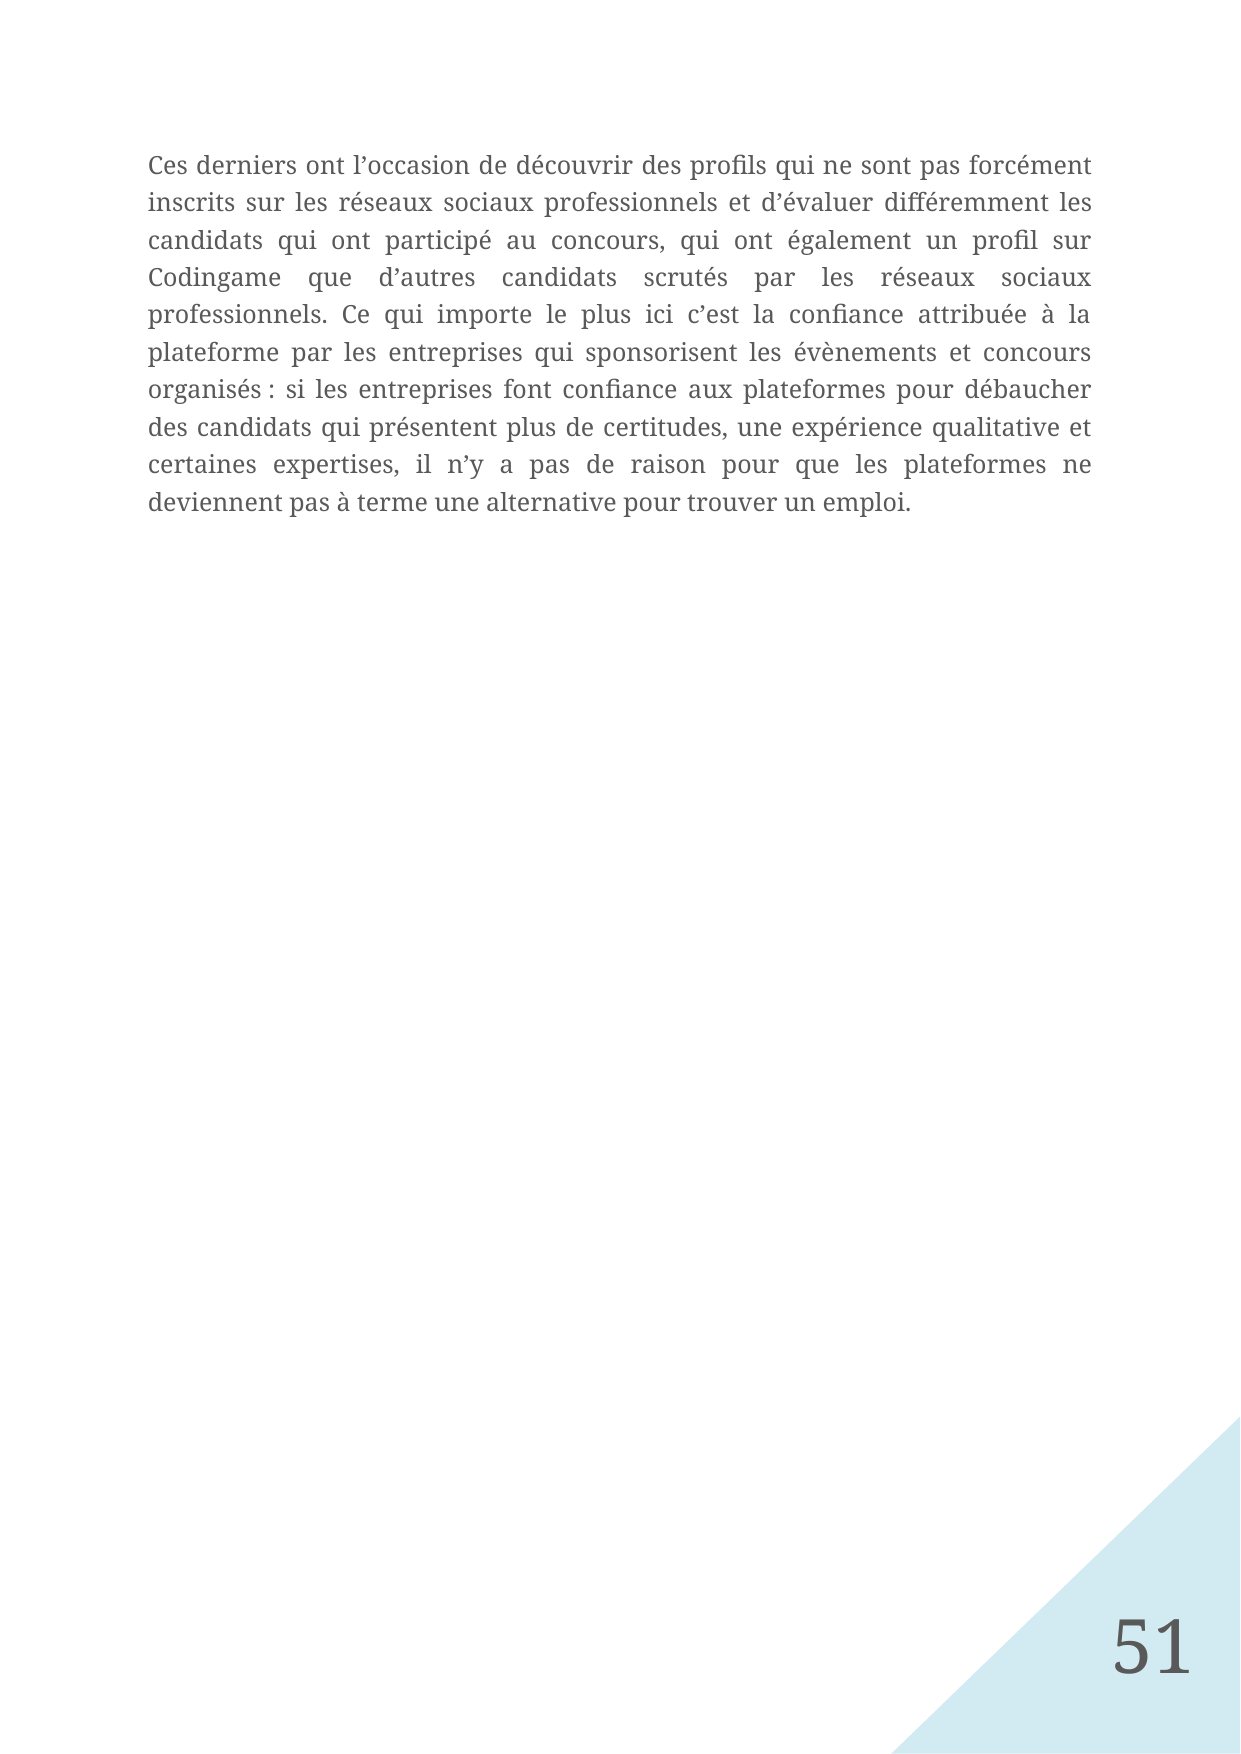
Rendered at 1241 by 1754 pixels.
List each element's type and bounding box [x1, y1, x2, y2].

text [148, 148, 1093, 518]
